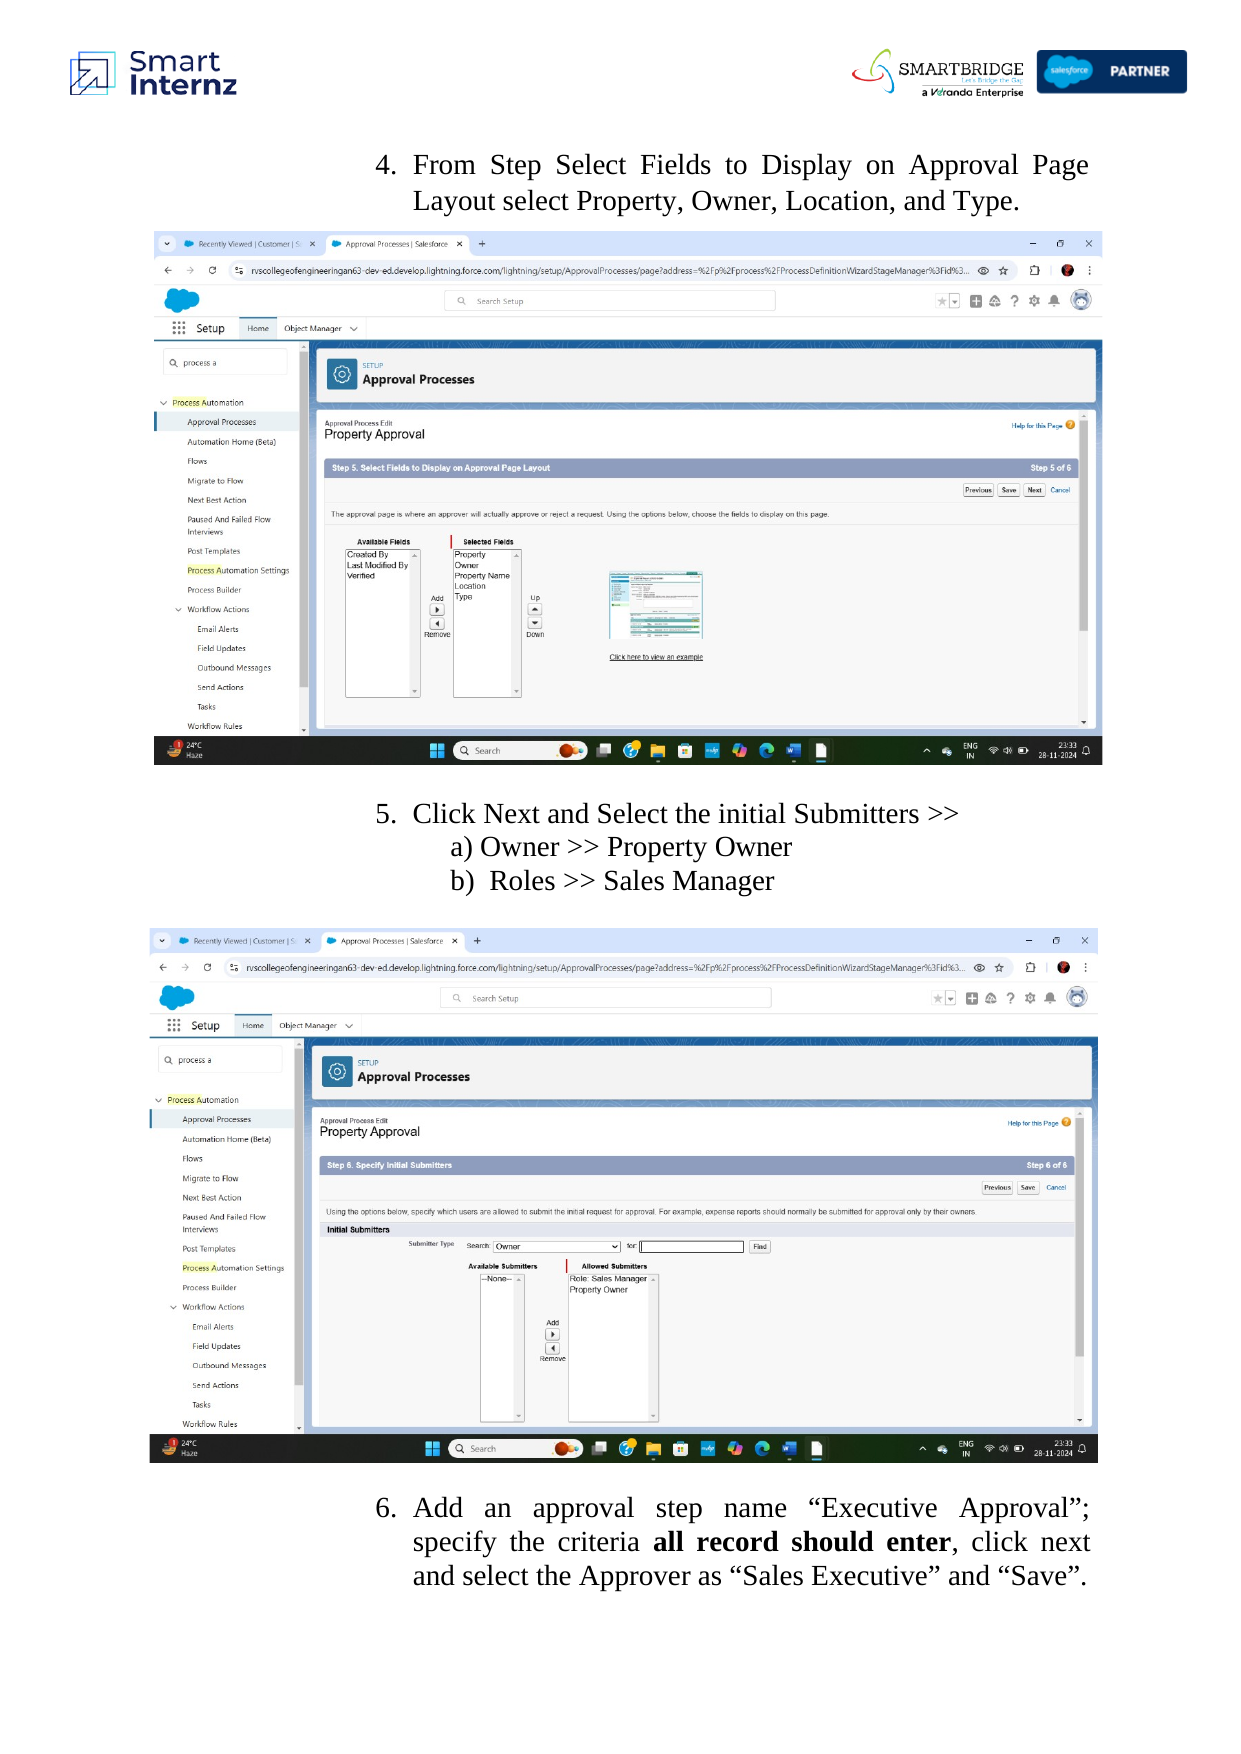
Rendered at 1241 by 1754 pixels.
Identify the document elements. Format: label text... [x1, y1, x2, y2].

picture [70, 51, 237, 95]
list Click Next and Select the initial Submitters >> [375, 260, 1107, 829]
list From Step Select Fields to Display on Approval Page Layout select Property, Owner, Location, and Type. [375, 147, 1090, 216]
picture [149, 928, 1098, 1463]
list Roles >> Sales Manager [450, 863, 1107, 897]
list Owner >> Property Owner [450, 830, 1107, 863]
list Add an approval step name “Executive Approval”; specify the criteria all record should enter, click next and select the Approver as “Sales Executive” and “Save”. [375, 954, 1091, 1591]
picture [154, 231, 1103, 765]
picture [851, 48, 1024, 98]
picture [1036, 50, 1188, 94]
